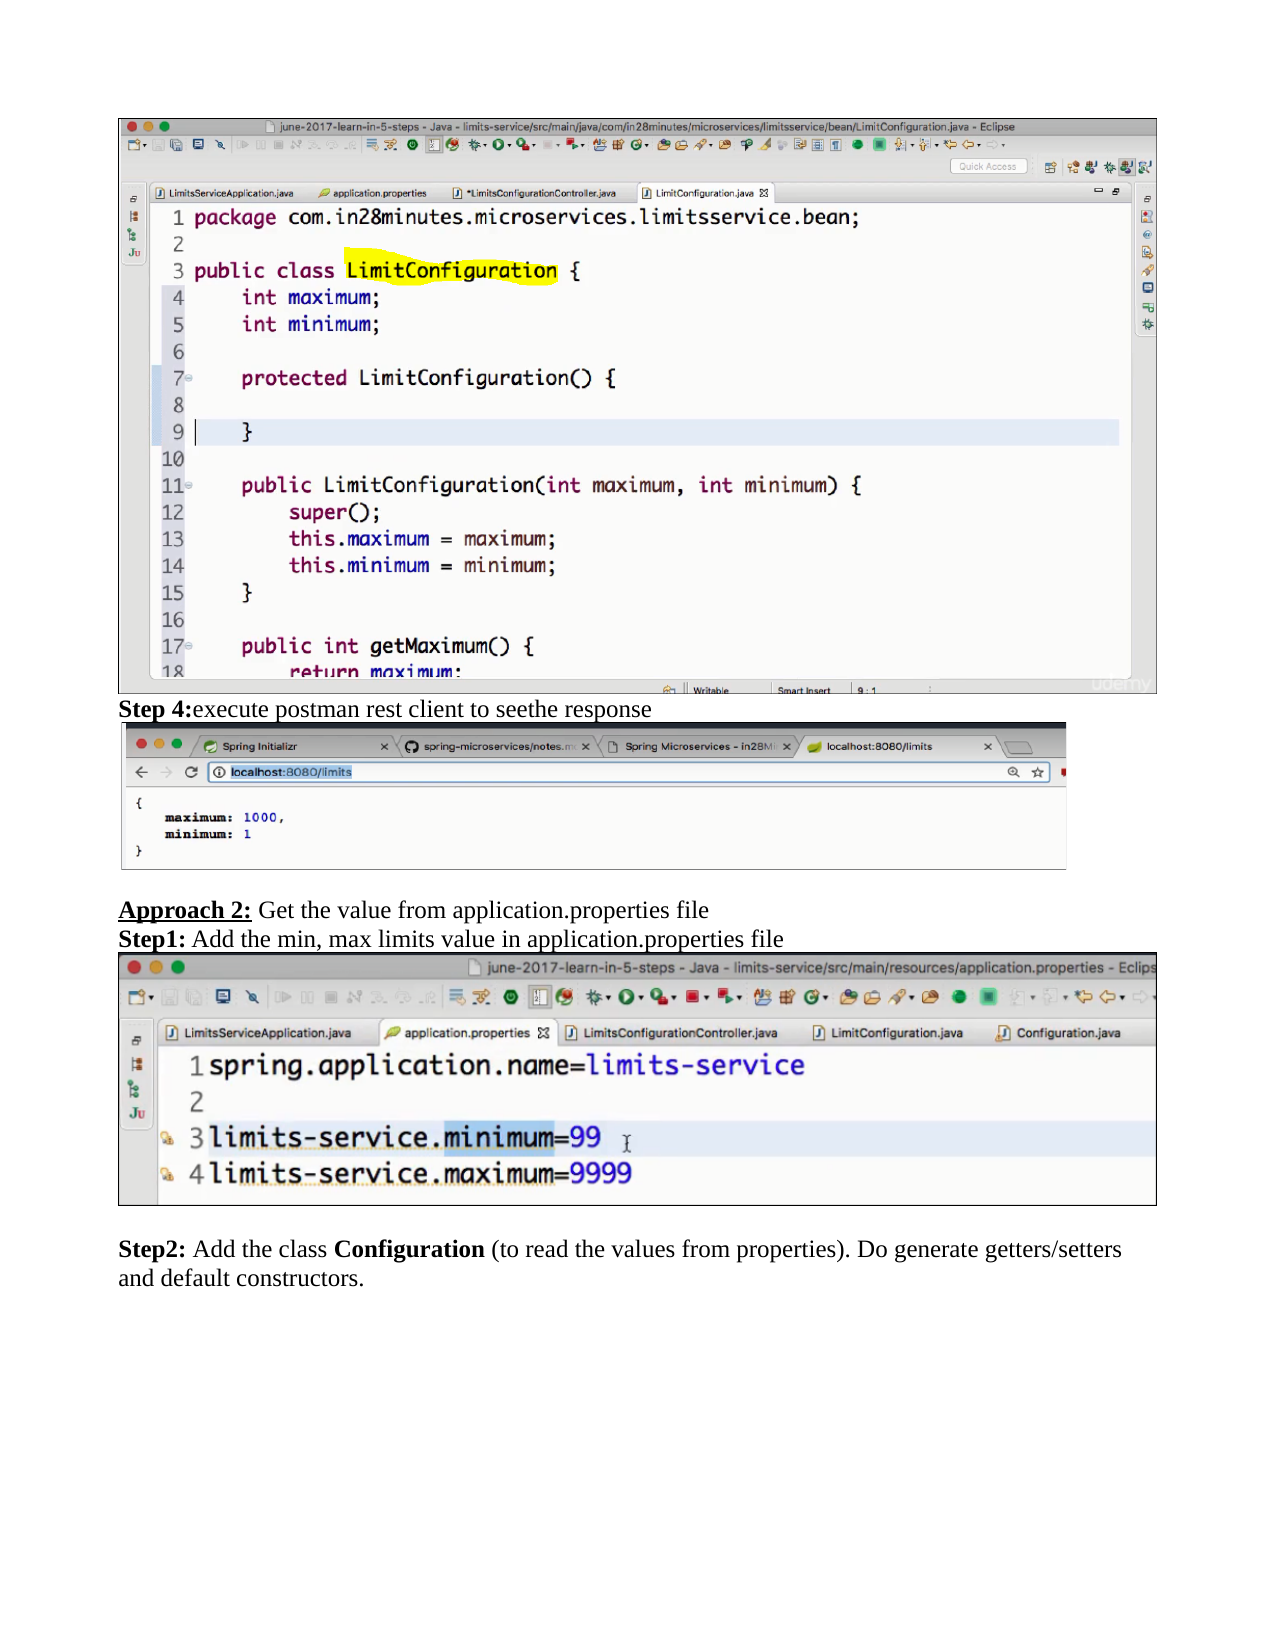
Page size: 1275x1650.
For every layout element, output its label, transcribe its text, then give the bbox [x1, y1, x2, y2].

text Step1: Add the min, max limits value in application.properties file [118, 924, 1157, 952]
text Step 4:execute postman rest client to seethe response [118, 694, 1157, 723]
picture [118, 118, 1157, 694]
picture [118, 952, 1157, 1206]
picture [121, 722, 1067, 870]
text Step2: Add the class Configuration (to read the values from properties). Do generate getters/setters and default constructors. [118, 1234, 1157, 1292]
text Approach 2: Get the value from application.properties file [118, 895, 1157, 924]
